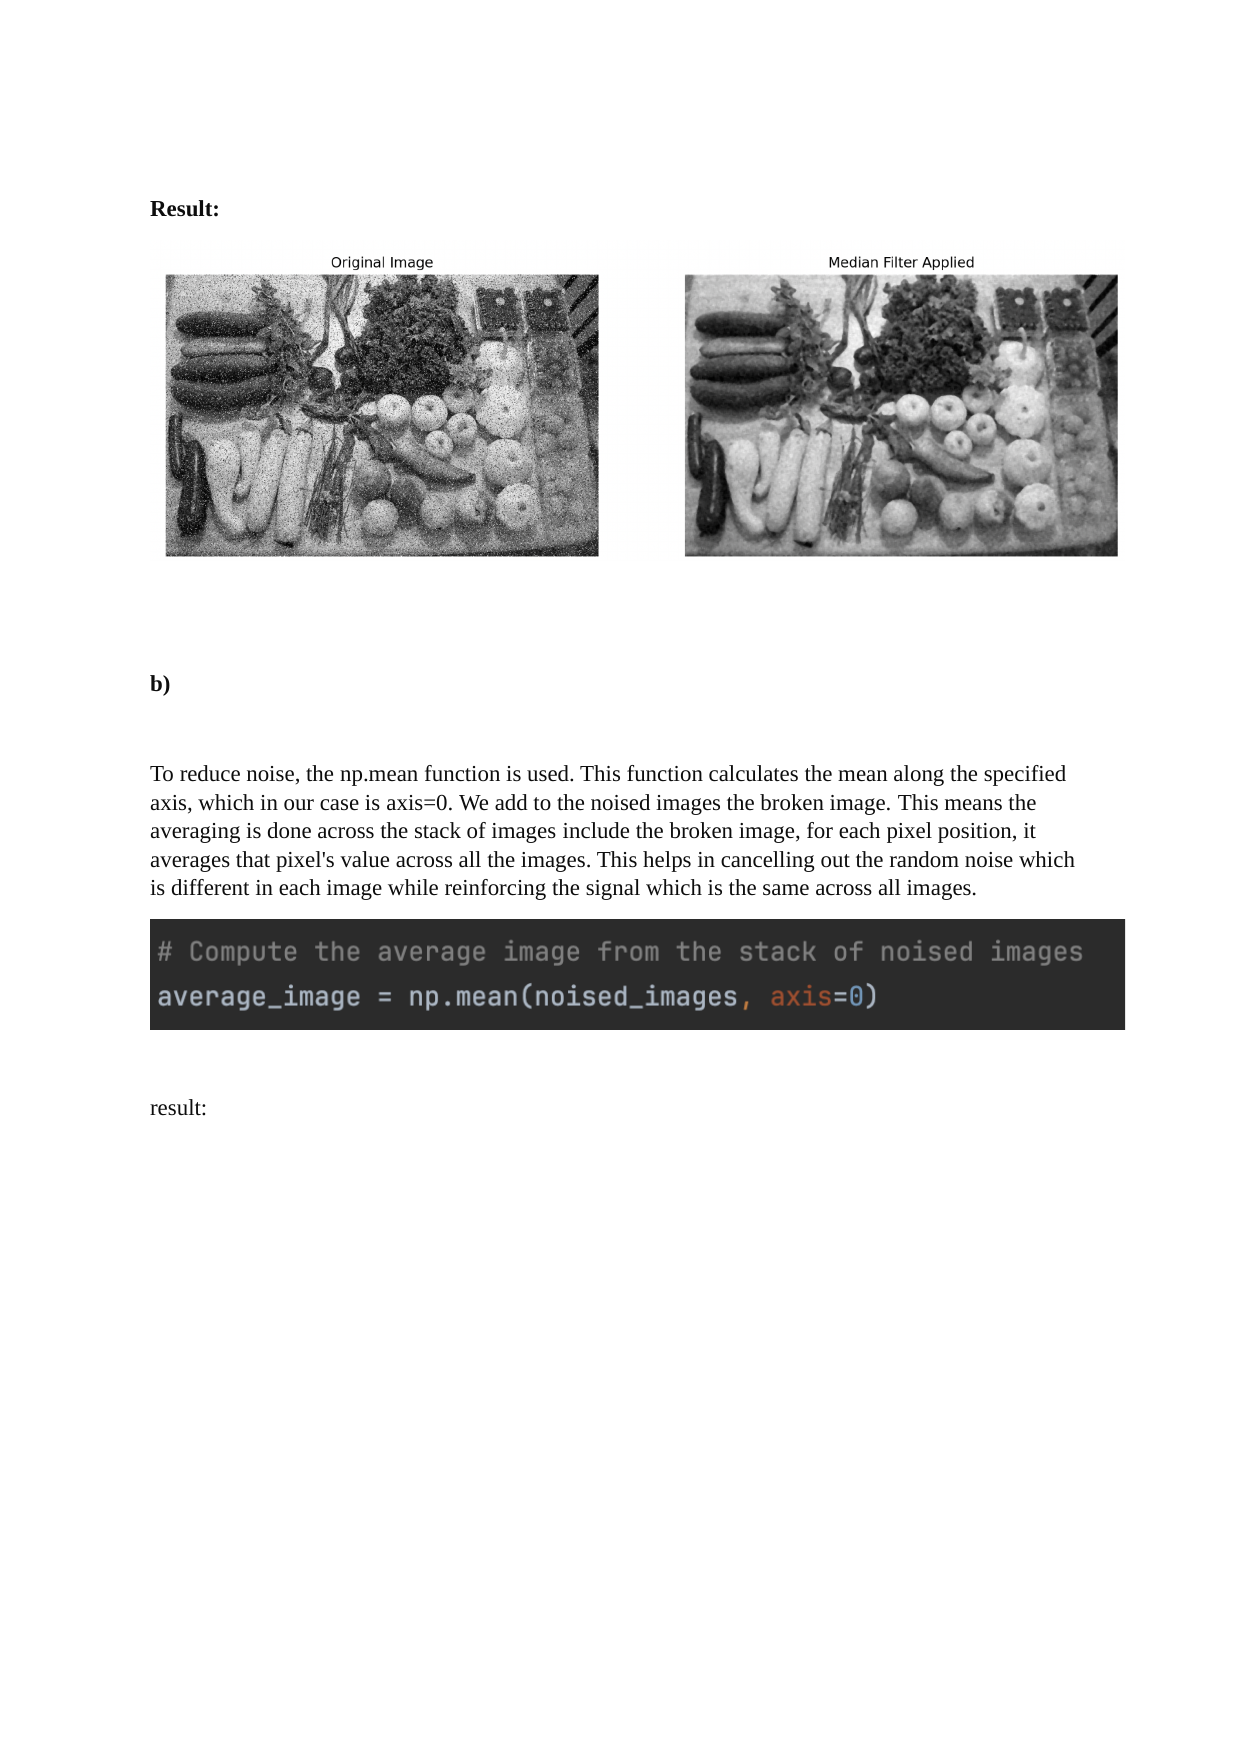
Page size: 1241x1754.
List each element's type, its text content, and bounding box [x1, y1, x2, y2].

picture [150, 919, 1125, 1030]
text b) [150, 670, 1090, 696]
text To reduce noise, the np.mean function is used. This function calculates the mean along the specified axis, which in our case is axis=0. We add to the noised images the broken image. This means the averaging is done across the stack of images include the broken image, for each pixel position, it averages that pixel's value across all the images. This helps in cancelling out the random noise which is different in each image while reinforcing the signal which is the same across all images. [150, 760, 1090, 900]
text result: [150, 1093, 1090, 1120]
text Result: [150, 195, 1090, 221]
picture [150, 240, 1125, 561]
